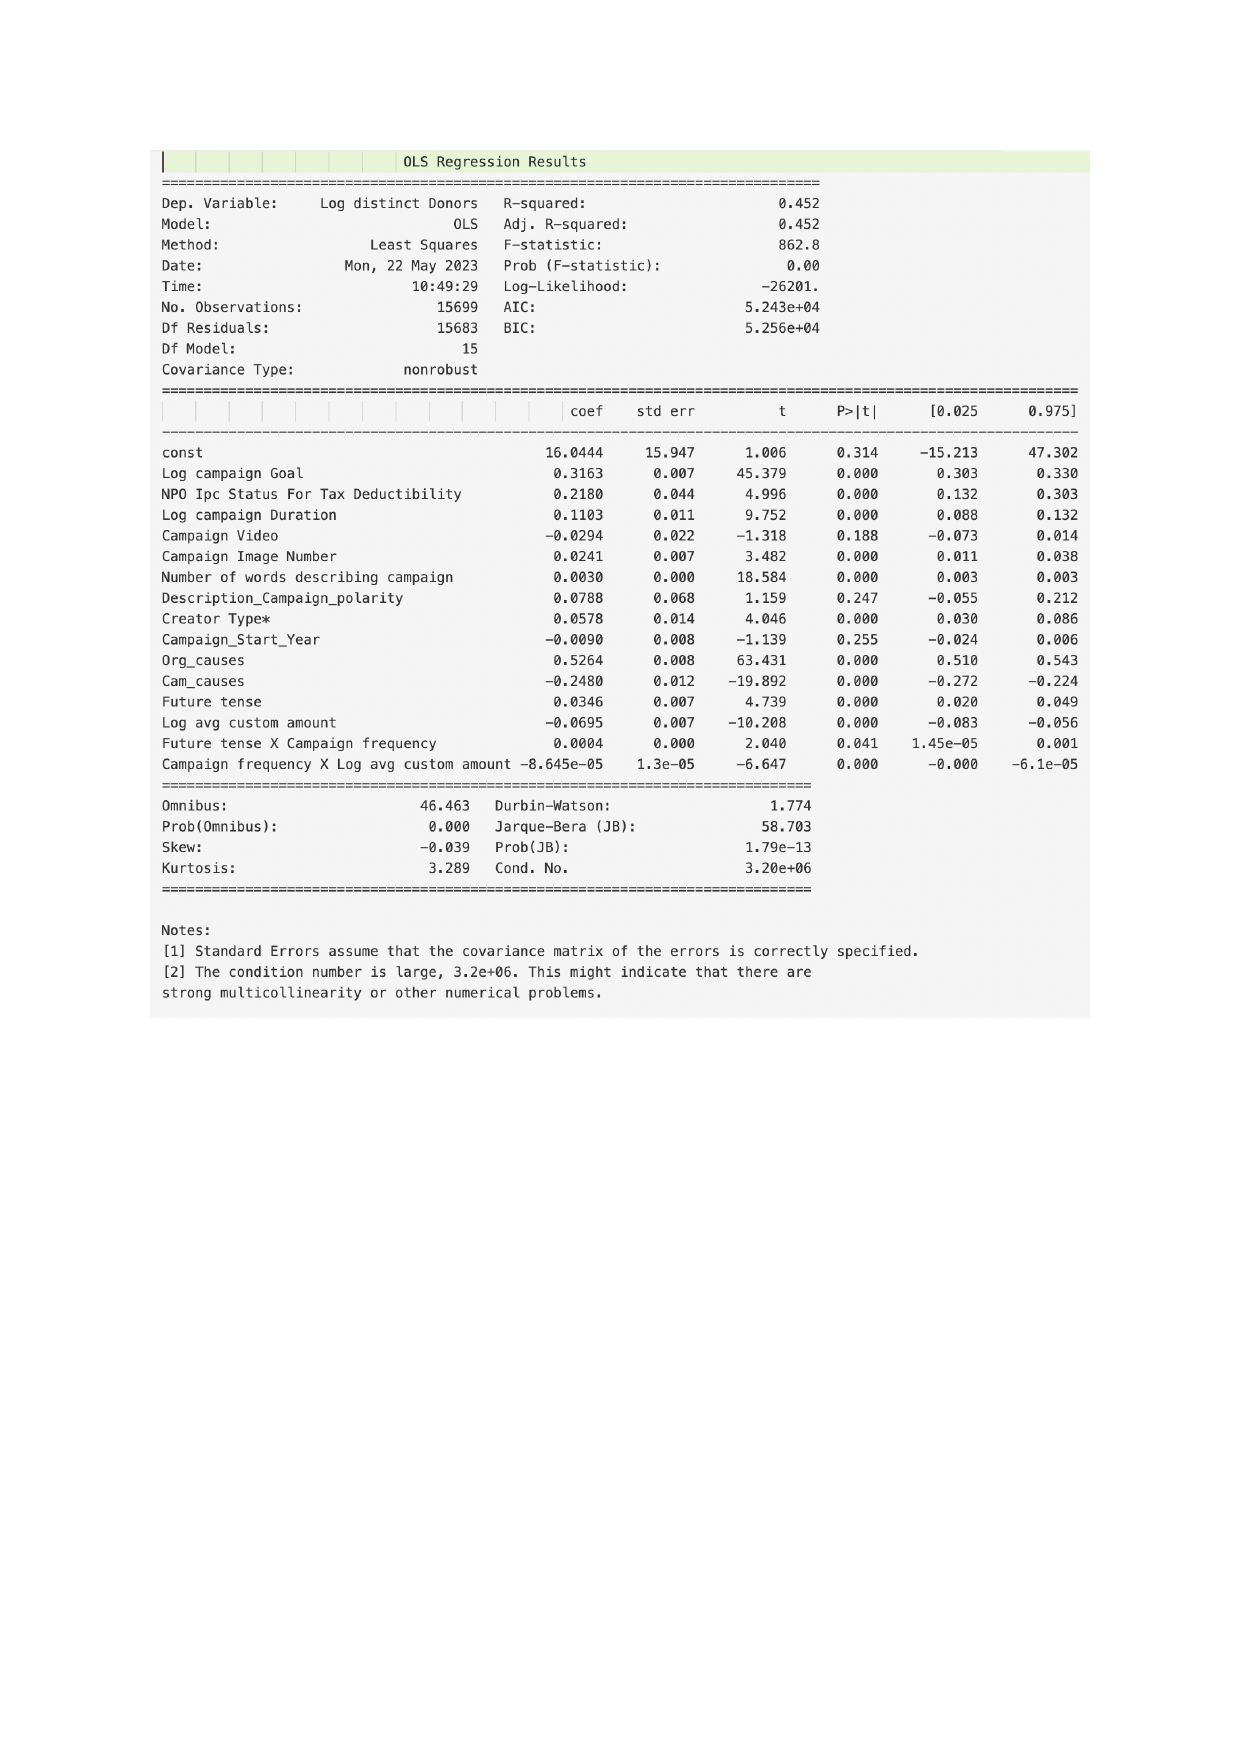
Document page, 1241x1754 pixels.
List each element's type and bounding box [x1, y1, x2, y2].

picture [150, 150, 1091, 1018]
